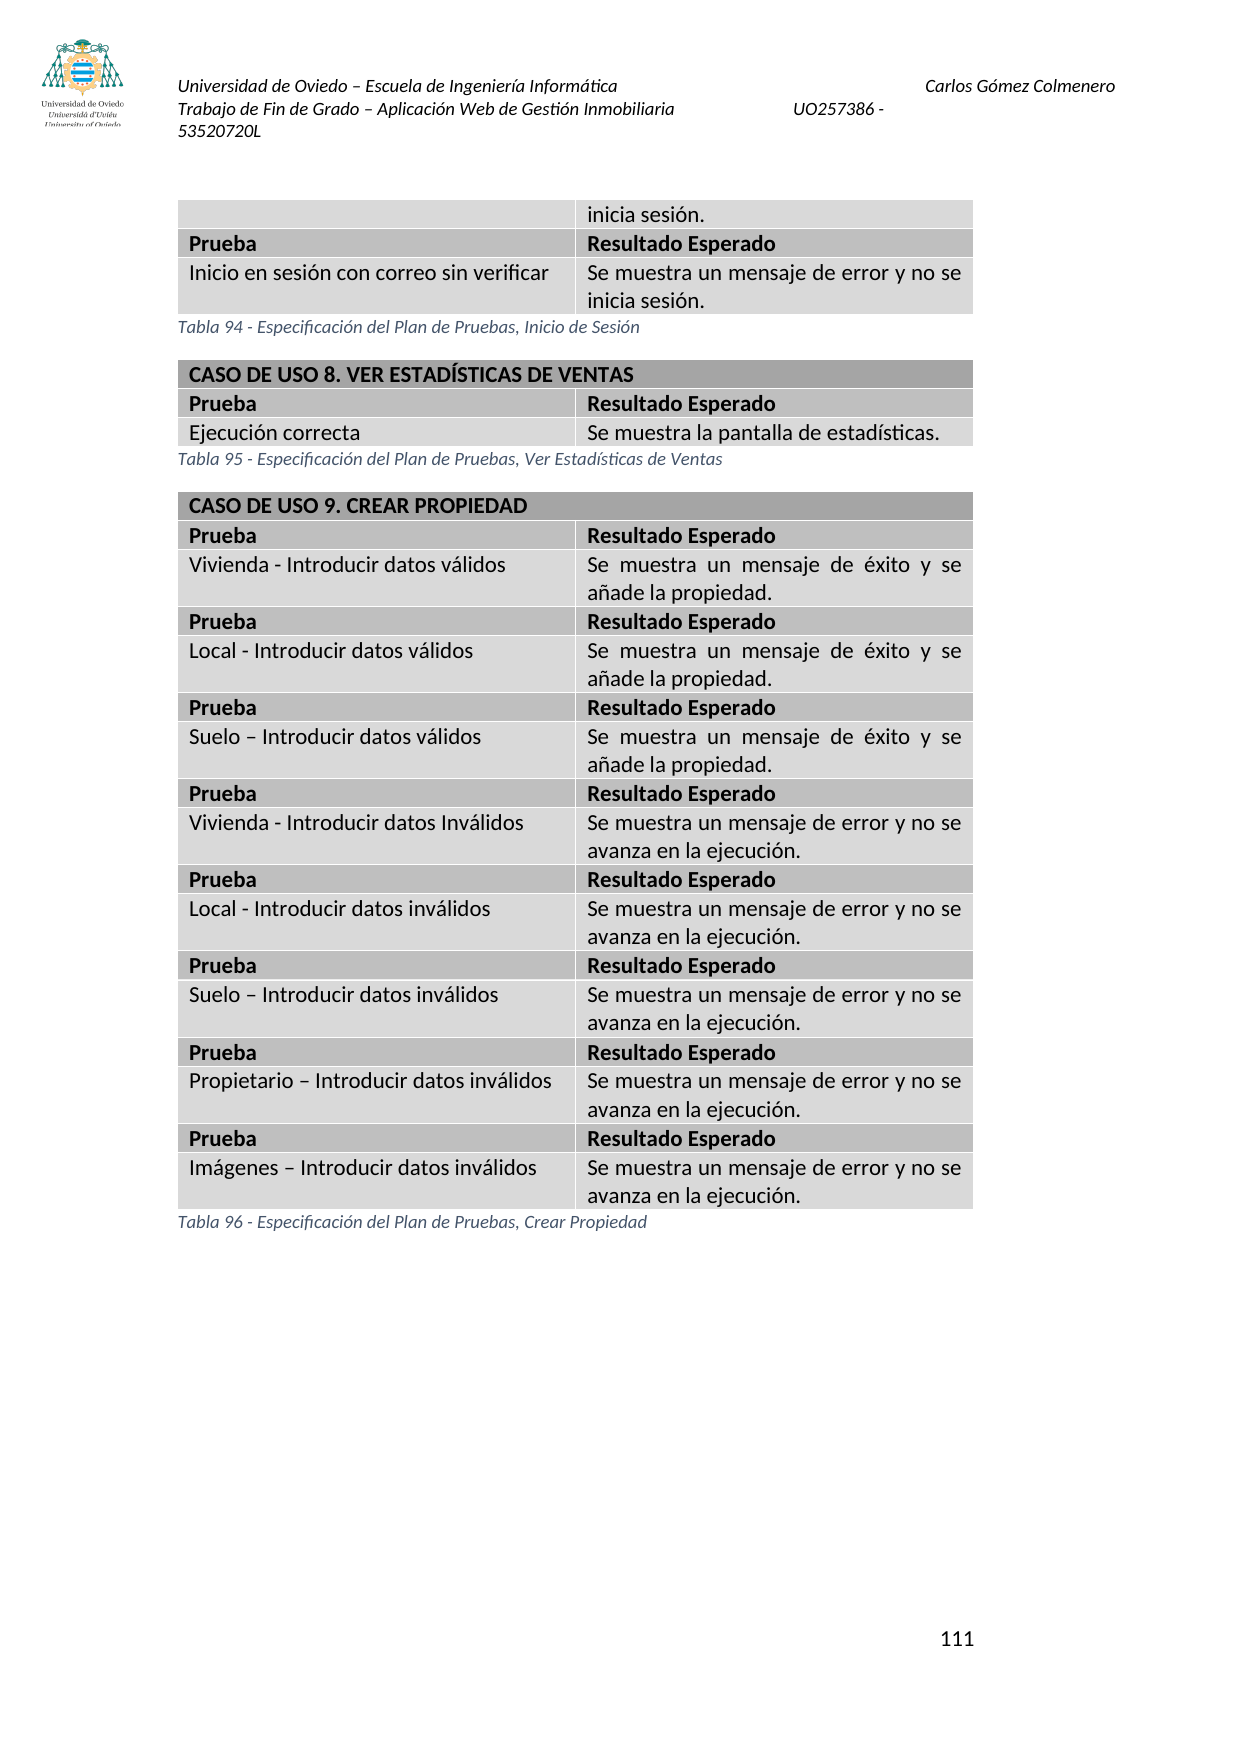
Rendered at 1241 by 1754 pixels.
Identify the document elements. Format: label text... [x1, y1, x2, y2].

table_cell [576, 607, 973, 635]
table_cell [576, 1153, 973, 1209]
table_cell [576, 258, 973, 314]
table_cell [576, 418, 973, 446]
picture [36, 38, 124, 126]
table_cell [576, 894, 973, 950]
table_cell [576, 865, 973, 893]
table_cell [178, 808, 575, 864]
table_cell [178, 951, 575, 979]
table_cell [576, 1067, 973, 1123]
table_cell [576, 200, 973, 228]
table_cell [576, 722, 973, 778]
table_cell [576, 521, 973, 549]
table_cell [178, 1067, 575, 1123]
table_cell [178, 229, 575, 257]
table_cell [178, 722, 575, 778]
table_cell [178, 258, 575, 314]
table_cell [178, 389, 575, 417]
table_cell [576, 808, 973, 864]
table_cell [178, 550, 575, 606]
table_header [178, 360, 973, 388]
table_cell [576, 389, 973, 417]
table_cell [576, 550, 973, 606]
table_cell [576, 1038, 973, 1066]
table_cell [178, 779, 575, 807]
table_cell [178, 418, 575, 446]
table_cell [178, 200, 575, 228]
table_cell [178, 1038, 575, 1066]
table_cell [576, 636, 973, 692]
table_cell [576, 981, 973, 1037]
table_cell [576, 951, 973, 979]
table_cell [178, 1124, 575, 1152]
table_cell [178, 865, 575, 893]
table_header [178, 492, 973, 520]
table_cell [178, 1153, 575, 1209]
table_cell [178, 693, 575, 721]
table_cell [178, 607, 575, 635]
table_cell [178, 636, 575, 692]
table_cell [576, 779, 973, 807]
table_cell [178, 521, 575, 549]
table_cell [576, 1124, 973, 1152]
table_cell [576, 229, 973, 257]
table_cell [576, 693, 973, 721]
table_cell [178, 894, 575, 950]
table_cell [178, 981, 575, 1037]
